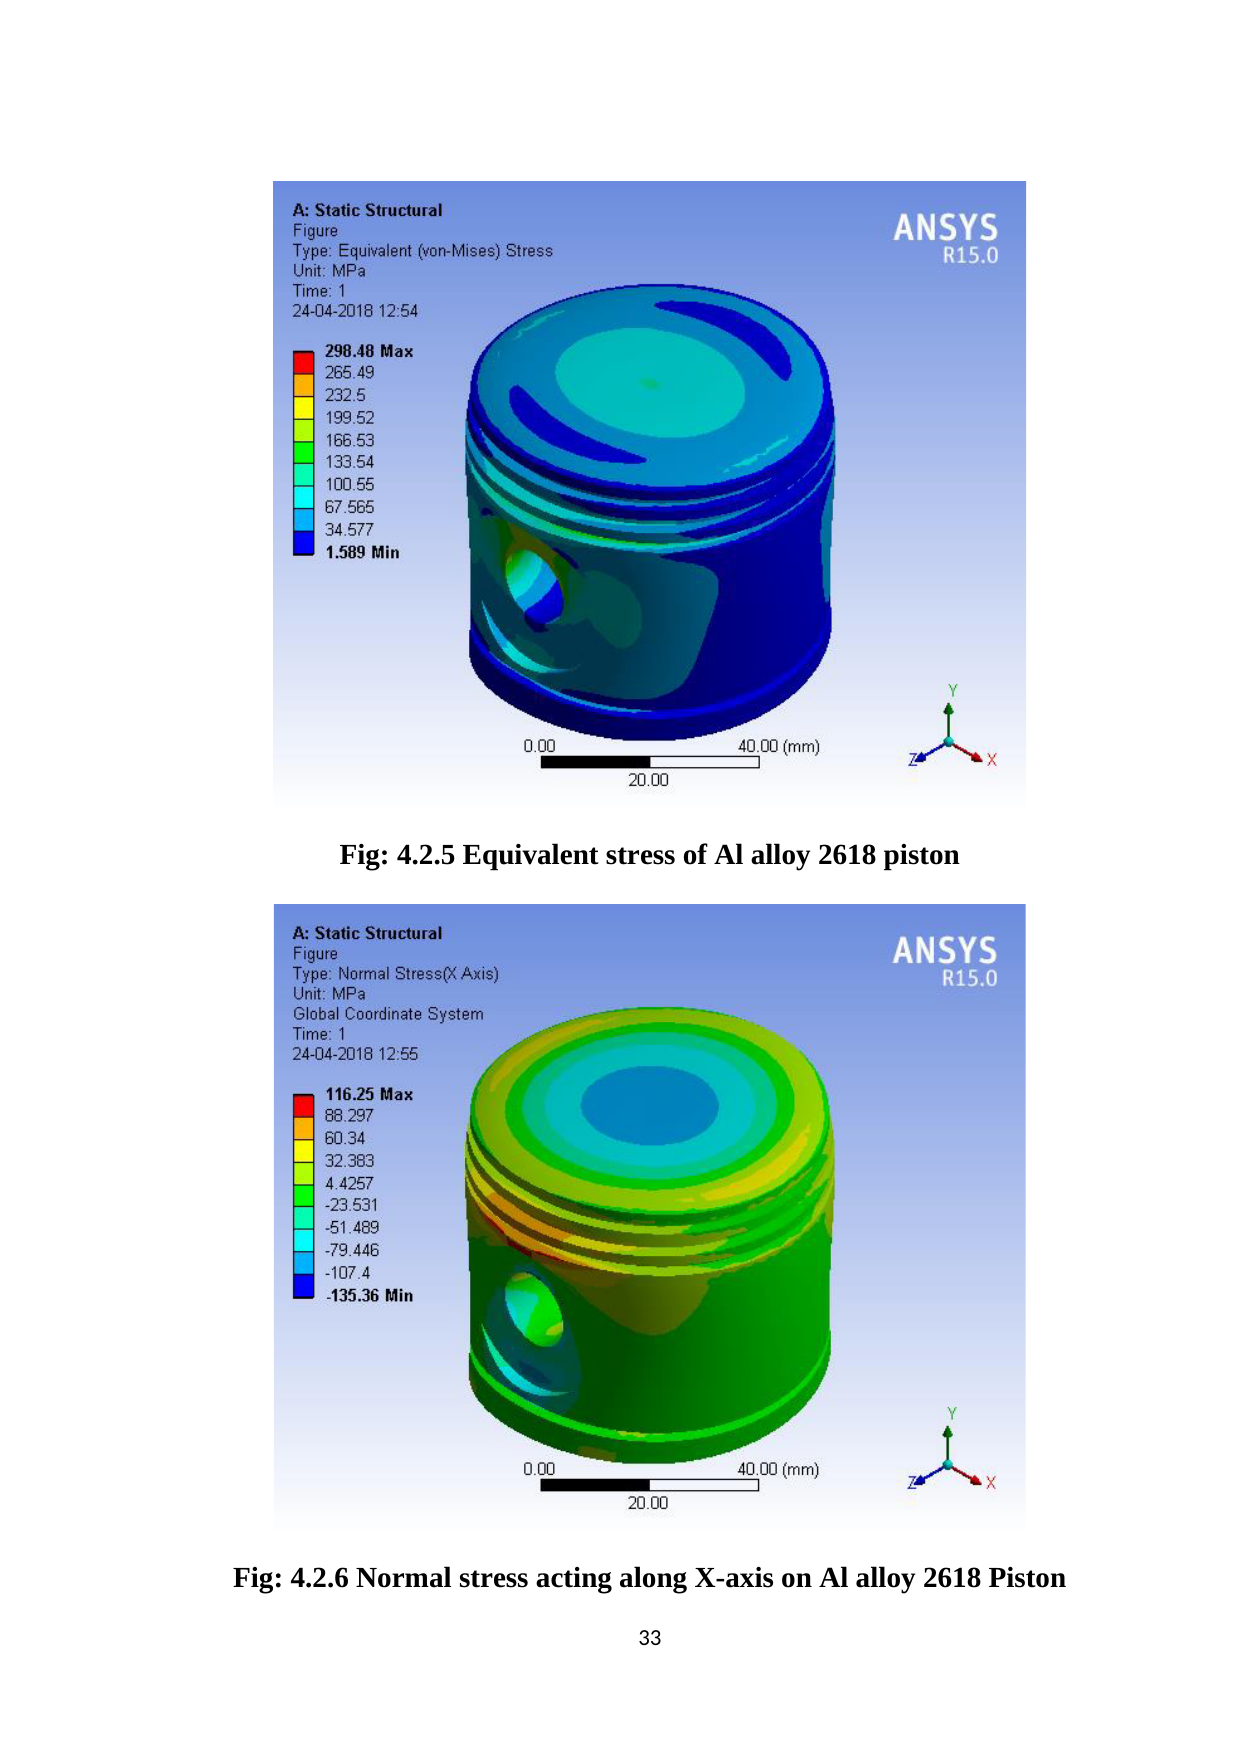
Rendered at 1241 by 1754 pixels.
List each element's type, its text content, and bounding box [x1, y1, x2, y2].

text Fig: 4.2.6 Normal stress acting along X-axis on Al alloy 2618 Piston [207, 1560, 1092, 1593]
text Fig: 4.2.5 Equivalent stress of Al alloy 2618 piston [207, 837, 1092, 871]
